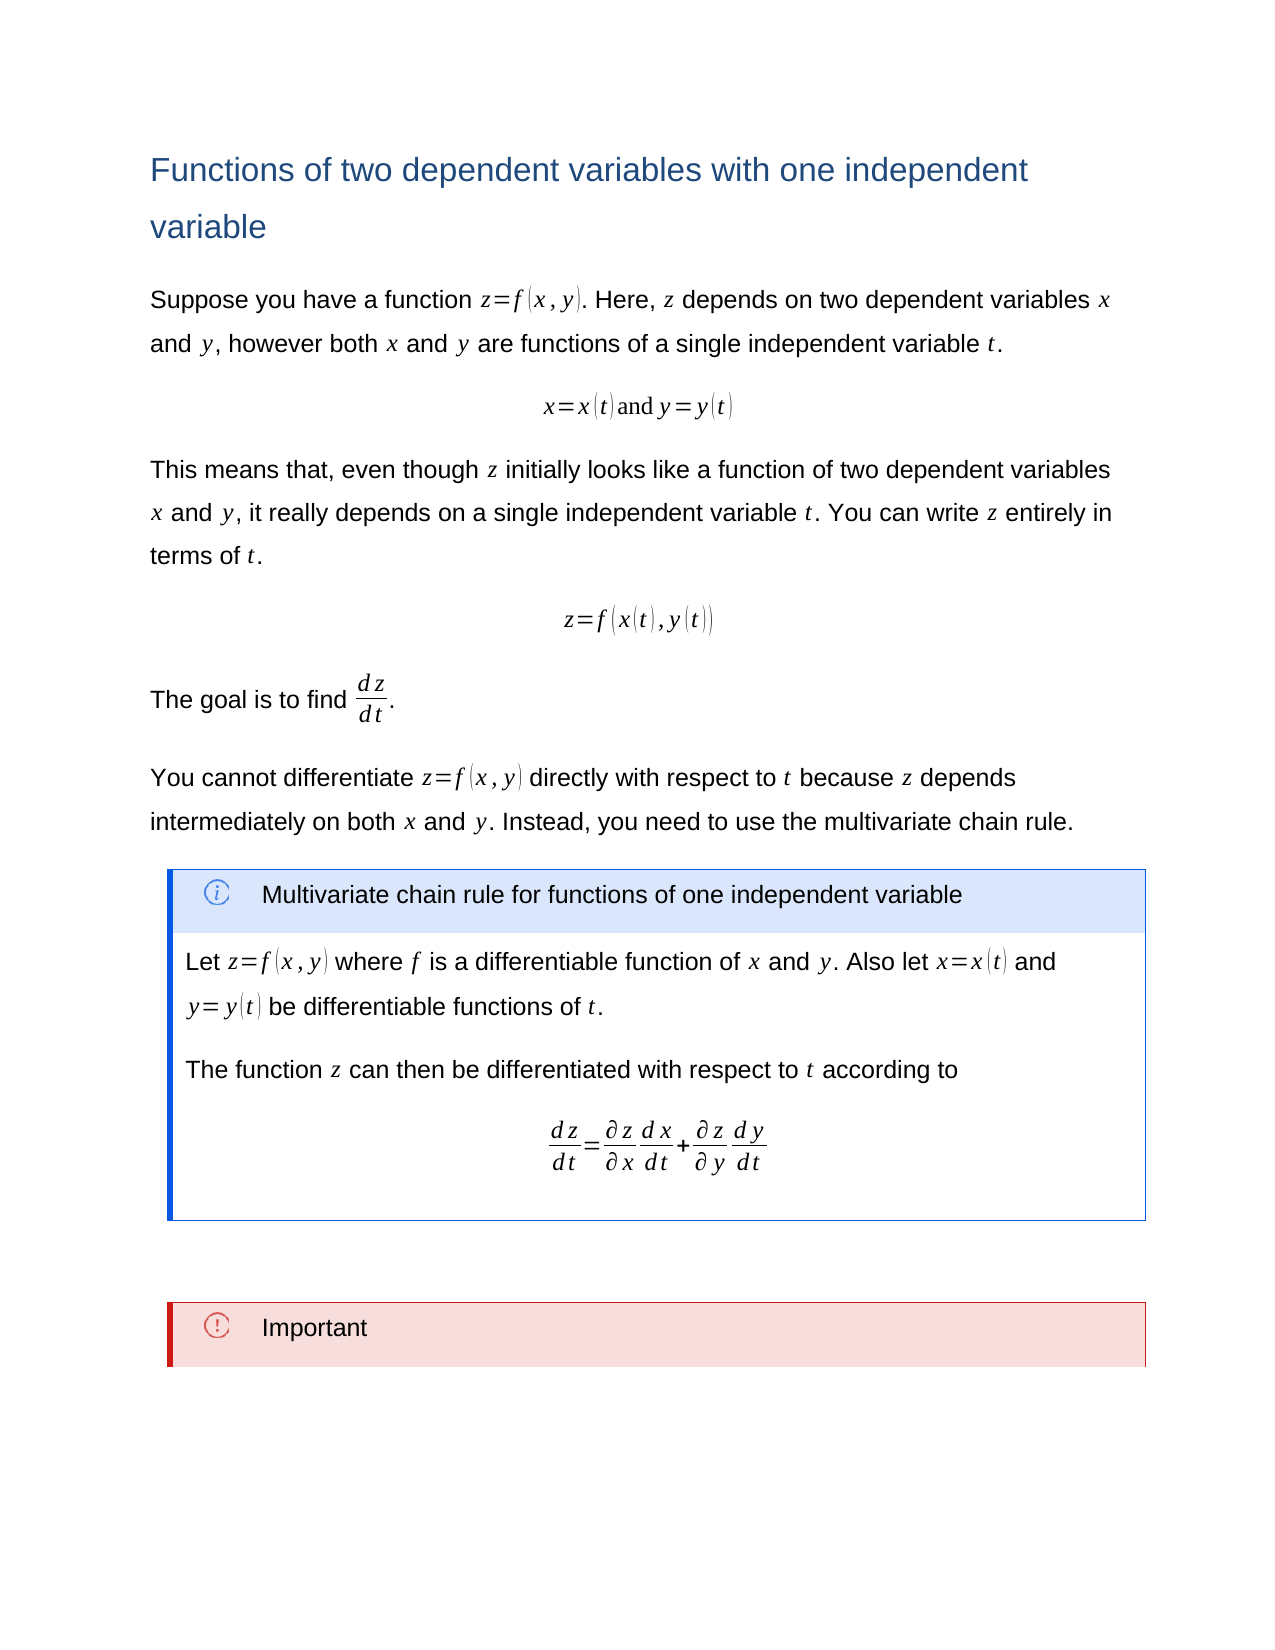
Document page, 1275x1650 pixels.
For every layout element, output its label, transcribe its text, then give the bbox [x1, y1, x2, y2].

table_cell Let where is a differentiable function of and . Also let and be differentiable functions of . The function can then be differentiated with respect to according to [173, 934, 1145, 1220]
text This means that, even though initially looks like a function of two dependent variables and , it really depends on a single independent variable . You can write entirely in terms of . [150, 454, 1125, 569]
text You cannot differentiate directly with respect to because depends intermediately on both and . Instead, you need to use the multivariate chain rule. [150, 762, 1125, 836]
picture [204, 879, 229, 905]
subtitle Functions of two dependent variables with one independent variable [150, 150, 1125, 246]
picture [204, 1312, 229, 1338]
table_header Important [173, 1303, 1145, 1367]
text The goal is to find . [150, 670, 1125, 729]
table_header Multivariate chain rule for functions of one independent variable [173, 870, 1145, 933]
text Suppose you have a function . Here, depends on two dependent variables and , however both and are functions of a single independent variable . [150, 284, 1125, 358]
